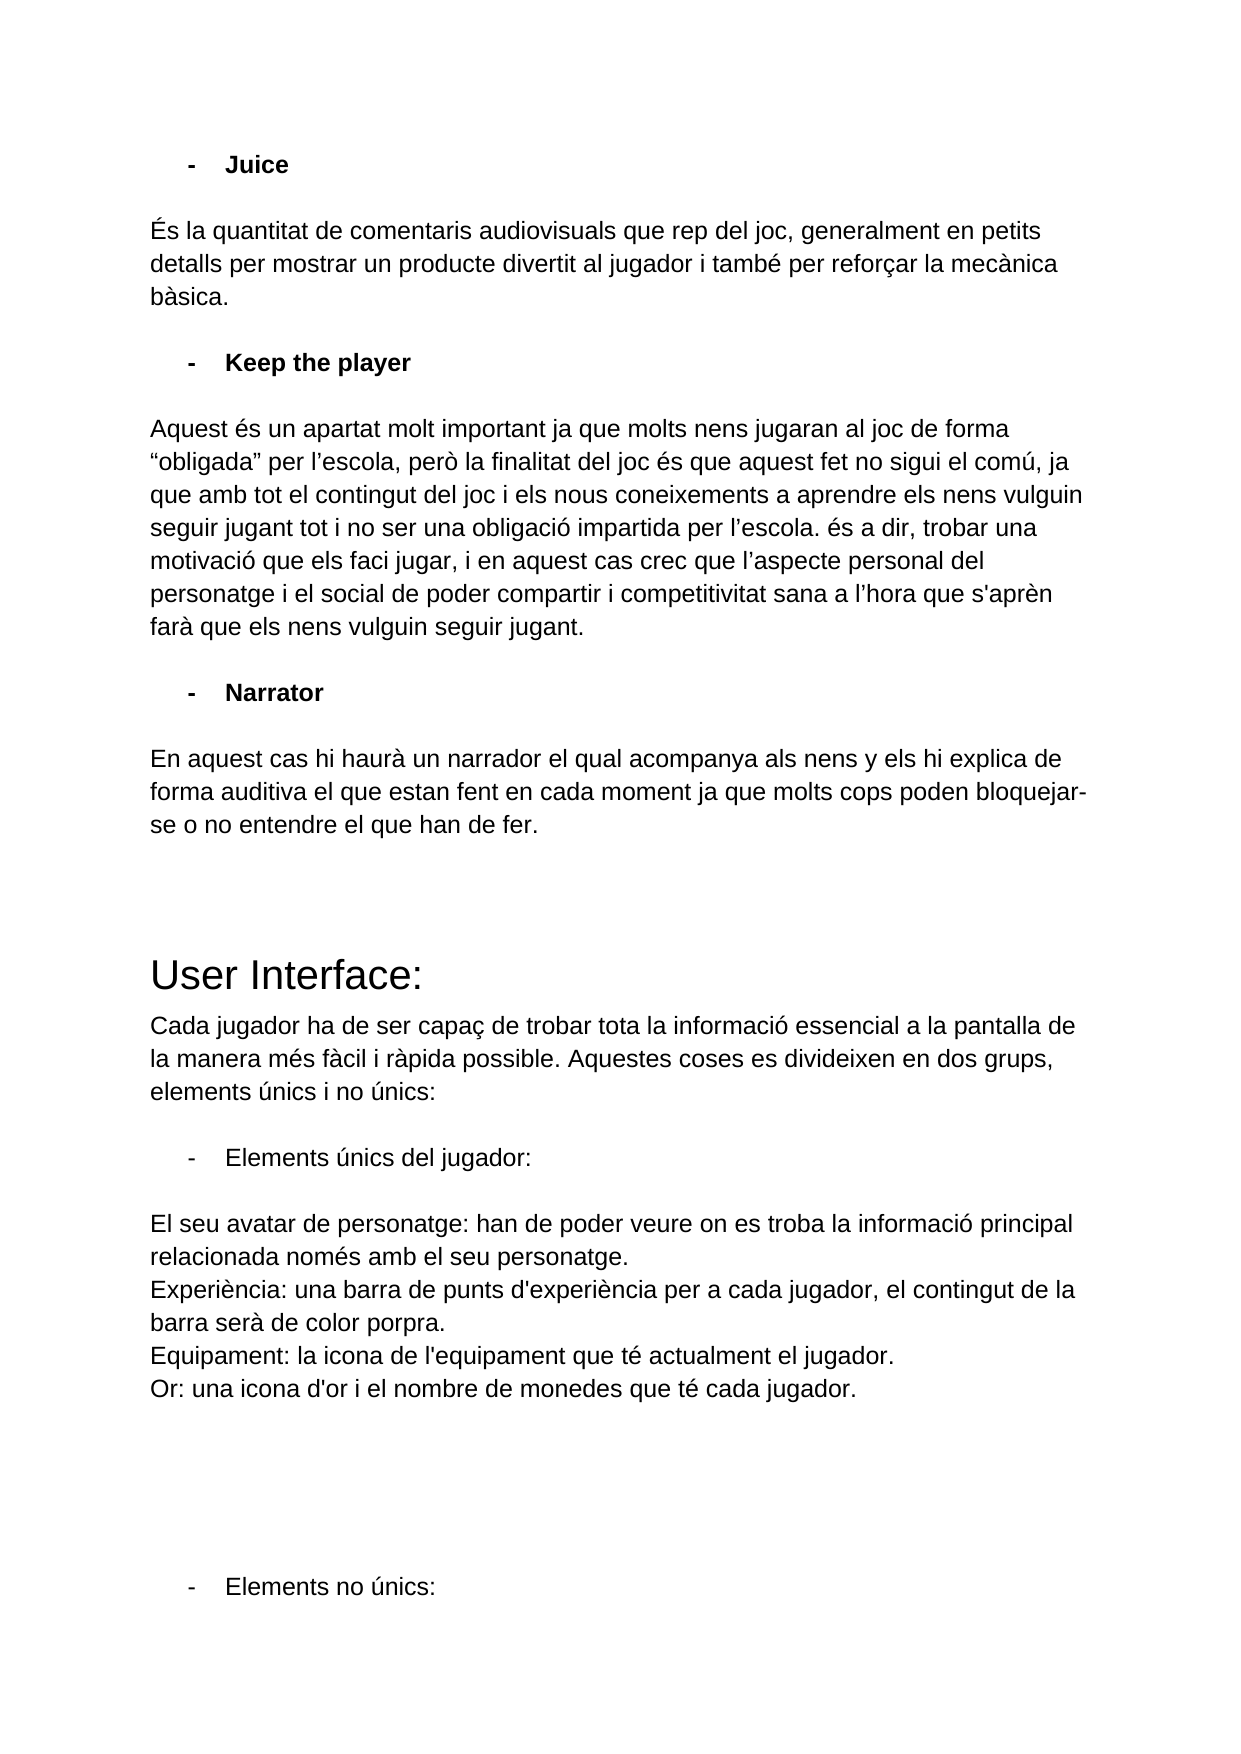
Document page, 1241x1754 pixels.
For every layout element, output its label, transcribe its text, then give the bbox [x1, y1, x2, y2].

text És la quantitat de comentaris audiovisuals que rep del joc, generalment en petits detalls per mostrar un producte divertit al jugador i també per reforçar la mecànica bàsica. [150, 216, 1090, 311]
text Equipament: la icona de l'equipament que té actualment el jugador. [150, 1341, 1090, 1370]
subtitle User Interface: [150, 950, 1090, 998]
text Or: una icona d'or i el nombre de monedes que té cada jugador. [150, 1374, 1090, 1403]
list Narrator [187, 678, 1090, 707]
list Elements únics del jugador: [187, 1143, 1090, 1172]
text El seu avatar de personatge: han de poder veure on es troba la informació principal relacionada només amb el seu personatge. [150, 1209, 1090, 1271]
text Aquest és un apartat molt important ja que molts nens jugaran al joc de forma “obligada” per l’escola, però la finalitat del joc és que aquest fet no sigui el comú, ja que amb tot el contingut del joc i els nous coneixements a aprendre els nens vulguin seguir jugant tot i no ser una obligació impartida per l’escola. és a dir, trobar una motivació que els faci jugar, i en aquest cas crec que l’aspecte personal del personatge i el social de poder compartir i competitivitat sana a l’hora que s'aprèn farà que els nens vulguin seguir jugant. [150, 414, 1090, 641]
text Experiència: una barra de punts d'experiència per a cada jugador, el contingut de la barra serà de color porpra. [150, 1275, 1090, 1337]
text En aquest cas hi haurà un narrador el qual acompanya als nens y els hi explica de forma auditiva el que estan fent en cada moment ja que molts cops poden bloquejar-se o no entendre el que han de fer. [150, 744, 1090, 839]
text Cada jugador ha de ser capaç de trobar tota la informació essencial a la pantalla de la manera més fàcil i ràpida possible. Aquestes coses es divideixen en dos grups, elements únics i no únics: [150, 1011, 1090, 1106]
list Keep the player [187, 348, 1090, 377]
list Juice [187, 150, 1090, 179]
list Elements no únics: [187, 1572, 1090, 1601]
